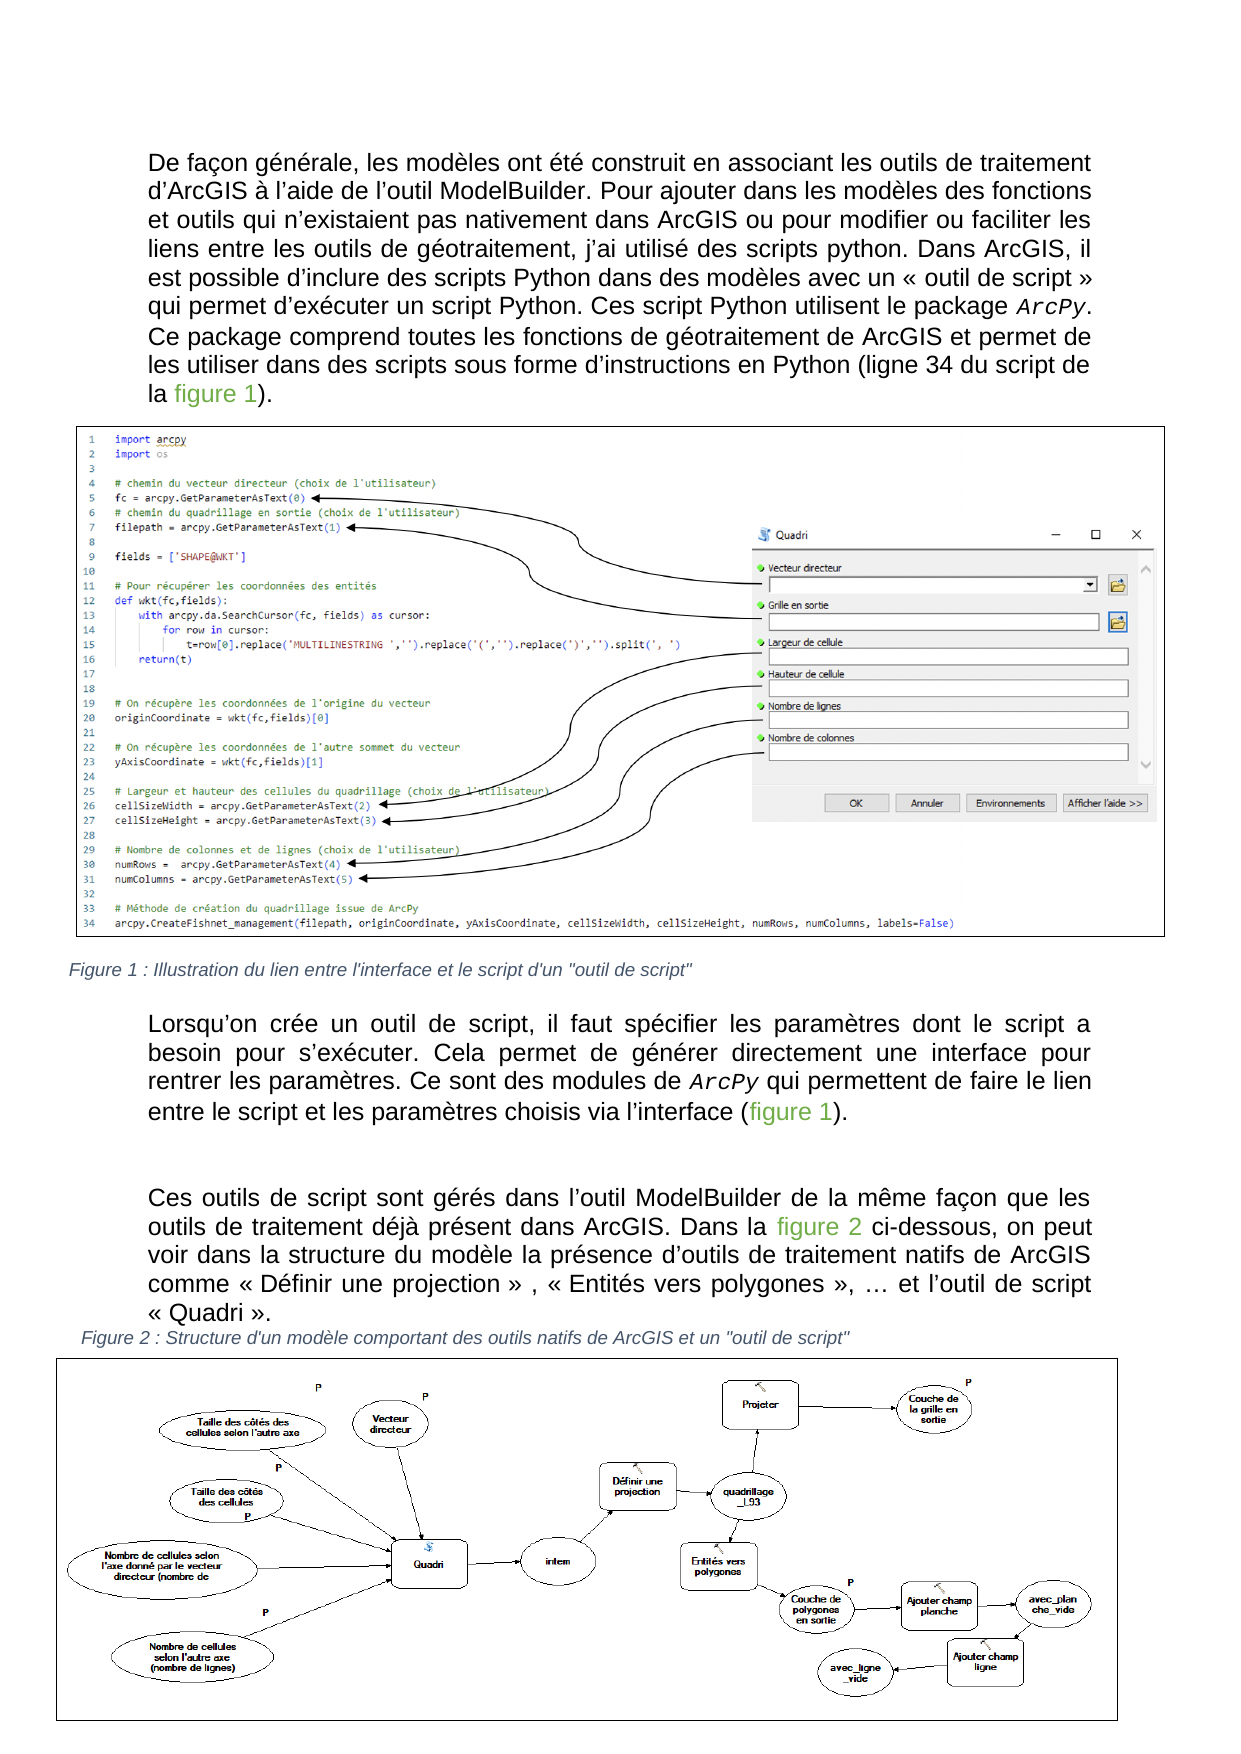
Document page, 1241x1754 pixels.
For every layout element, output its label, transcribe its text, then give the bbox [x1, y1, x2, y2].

picture [77, 427, 1164, 936]
text De façon générale, les modèles ont été construit en associant les outils de traitement d’ArcGIS à l’aide de l’outil ModelBuilder. Pour ajouter dans les modèles des fonctions et outils qui n’existaient pas nativement dans ArcGIS ou pour modifier ou faciliter les liens entre les outils de géotraitement, j’ai utilisé des scripts python. Dans ArcGIS, il est possible d’inclure des scripts Python dans des modèles avec un « outil de script » qui permet d’exécuter un script Python. Ces script Python utilisent le package ArcPy. Ce package comprend toutes les fonctions de géotraitement de ArcGIS et permet de les utiliser dans des scripts sous forme d’instructions en Python (ligne 34 du script de la figure 1). [148, 148, 1093, 408]
picture [57, 1359, 1117, 1720]
text Ces outils de script sont gérés dans l’outil ModelBuilder de la même façon que les outils de traitement déjà présent dans ArcGIS. Dans la figure 2 ci-dessous, on peut voir dans la structure du modèle la présence d’outils de traitement natifs de ArcGIS comme « Définir une projection » , « Entités vers polygones », … et l’outil de script « Quadri ». [148, 1183, 1093, 1326]
text Lorsqu’on crée un outil de script, il faut spécifier les paramètres dont le script a besoin pour s’exécuter. Cela permet de générer directement une interface pour rentrer les paramètres. Ce sont des modules de ArcPy qui permettent de faire le lien entre le script et les paramètres choisis via l’interface (figure 1). [148, 1009, 1093, 1125]
